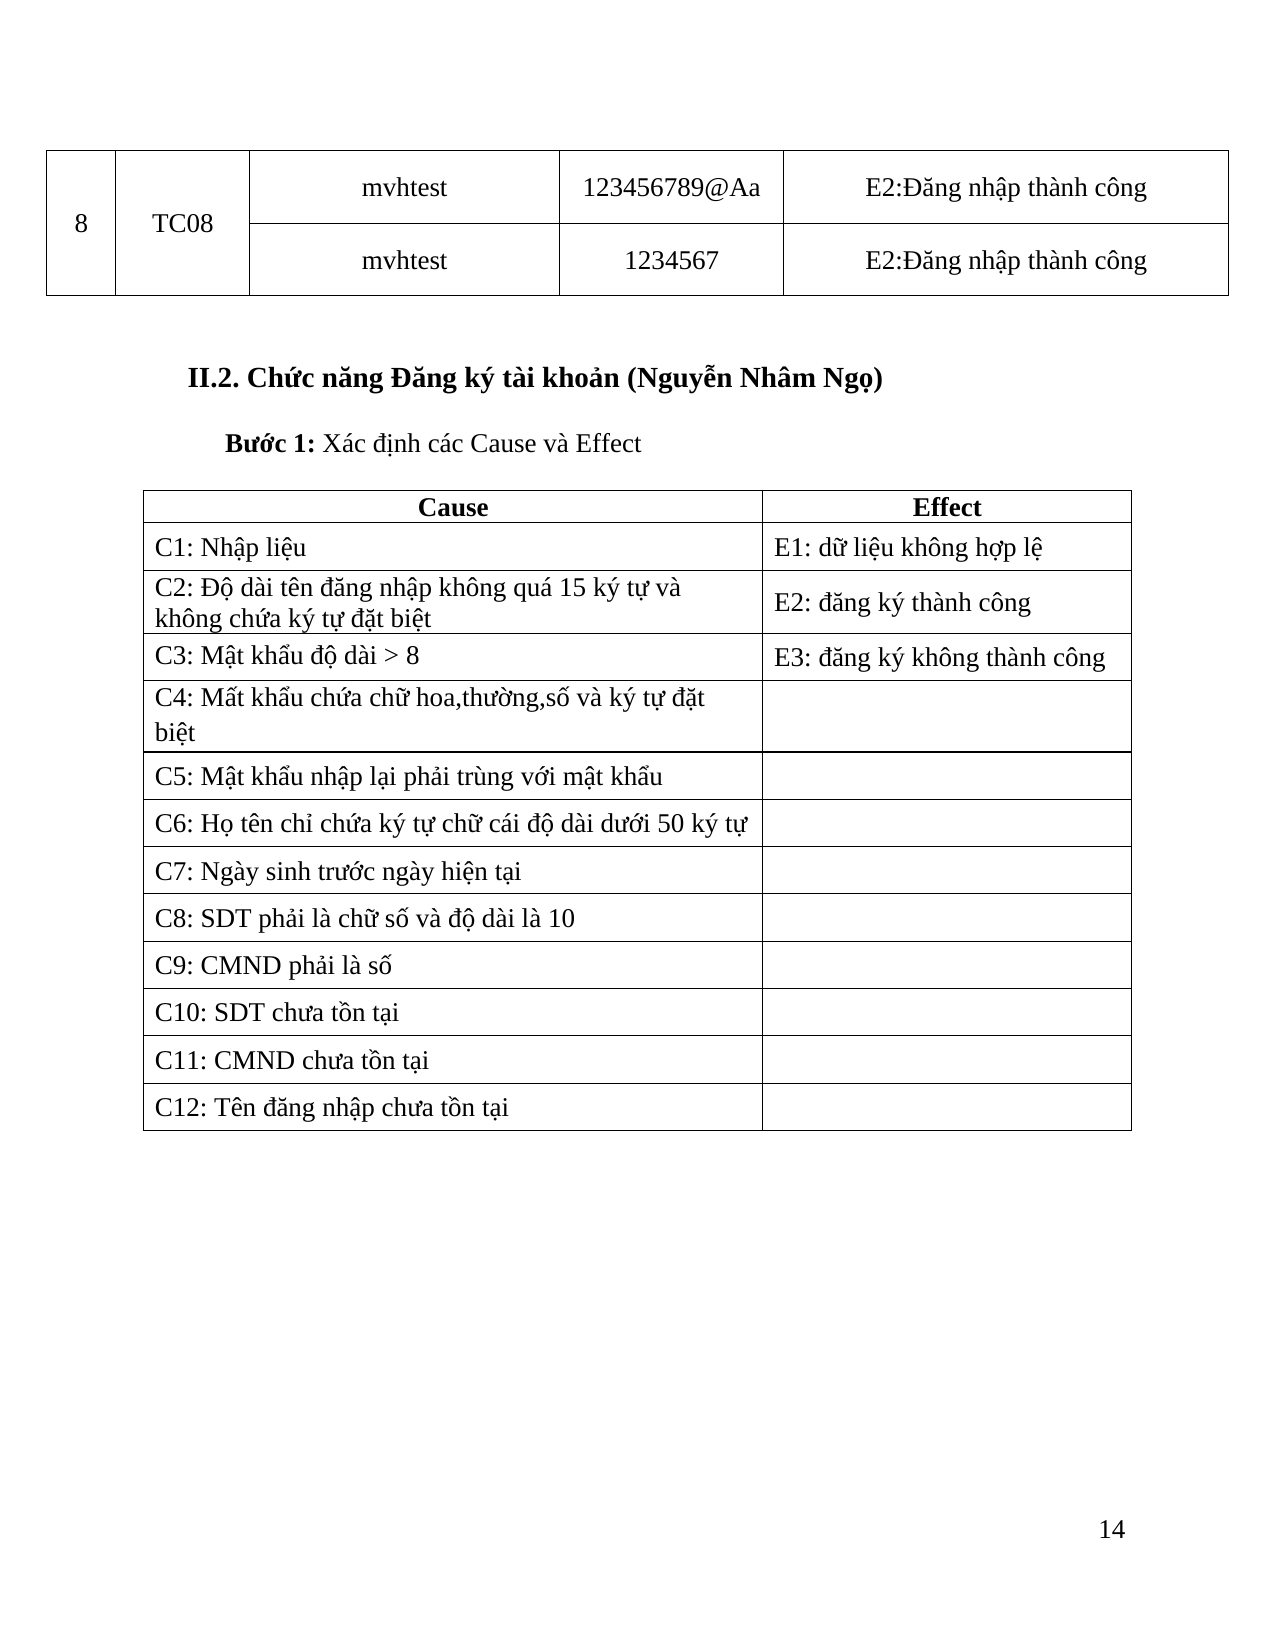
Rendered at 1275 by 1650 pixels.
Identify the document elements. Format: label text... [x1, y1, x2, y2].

table_cell [763, 989, 1131, 1035]
table_cell E2:Đăng nhập thành công [784, 224, 1228, 295]
table_cell [763, 681, 1131, 751]
table_cell C9: CMND phải là số [144, 942, 762, 988]
table_cell C2: Độ dài tên đăng nhập không quá 15 ký tự và không chứa ký tự đặt biệt [144, 571, 762, 633]
table_cell C6: Họ tên chỉ chứa ký tự chữ cái độ dài dưới 50 ký tự [144, 800, 762, 846]
table_cell E1: dữ liệu không hợp lệ [763, 523, 1131, 569]
table_cell C4: Mất khẩu chứa chữ hoa,thường,số và ký tự đặt biệt [144, 681, 762, 751]
table_cell C3: Mật khẩu độ dài > 8 [144, 634, 762, 680]
text Chức năng Đăng ký tài khoản (Nguyễn Nhâm Ngọ) [187, 360, 1125, 393]
table_cell [763, 847, 1131, 893]
table_cell C10: SDT chưa tồn tại [144, 989, 762, 1035]
table_cell [763, 942, 1131, 988]
table_cell mvhtest [250, 151, 559, 223]
table_header Cause [144, 491, 762, 522]
table_cell [763, 1036, 1131, 1082]
table_header Effect [763, 491, 1131, 522]
table_cell E3: đăng ký không thành công [763, 634, 1131, 680]
table_cell [763, 894, 1131, 941]
table_cell C12: Tên đăng nhập chưa tồn tại [144, 1084, 762, 1130]
table_cell 8 [47, 151, 115, 295]
table_cell TC08 [116, 151, 249, 295]
table_cell 123456789@Aa [560, 151, 783, 223]
table_cell mvhtest [250, 224, 559, 295]
table_cell [763, 753, 1131, 799]
table_cell C8: SDT phải là chữ số và độ dài là 10 [144, 894, 762, 941]
table_cell E2: đăng ký thành công [763, 571, 1131, 633]
table_cell C5: Mật khẩu nhập lại phải trùng với mật khẩu [144, 753, 762, 799]
table_cell C7: Ngày sinh trước ngày hiện tại [144, 847, 762, 893]
table_cell 1234567 [560, 224, 783, 295]
table_cell C11: CMND chưa tồn tại [144, 1036, 762, 1082]
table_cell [784, 151, 1228, 223]
table_cell [763, 800, 1131, 846]
table_cell C1: Nhập liệu [144, 523, 762, 569]
table_cell [763, 1084, 1131, 1130]
text Bước 1: Xác định các Cause và Effect [150, 427, 1125, 458]
